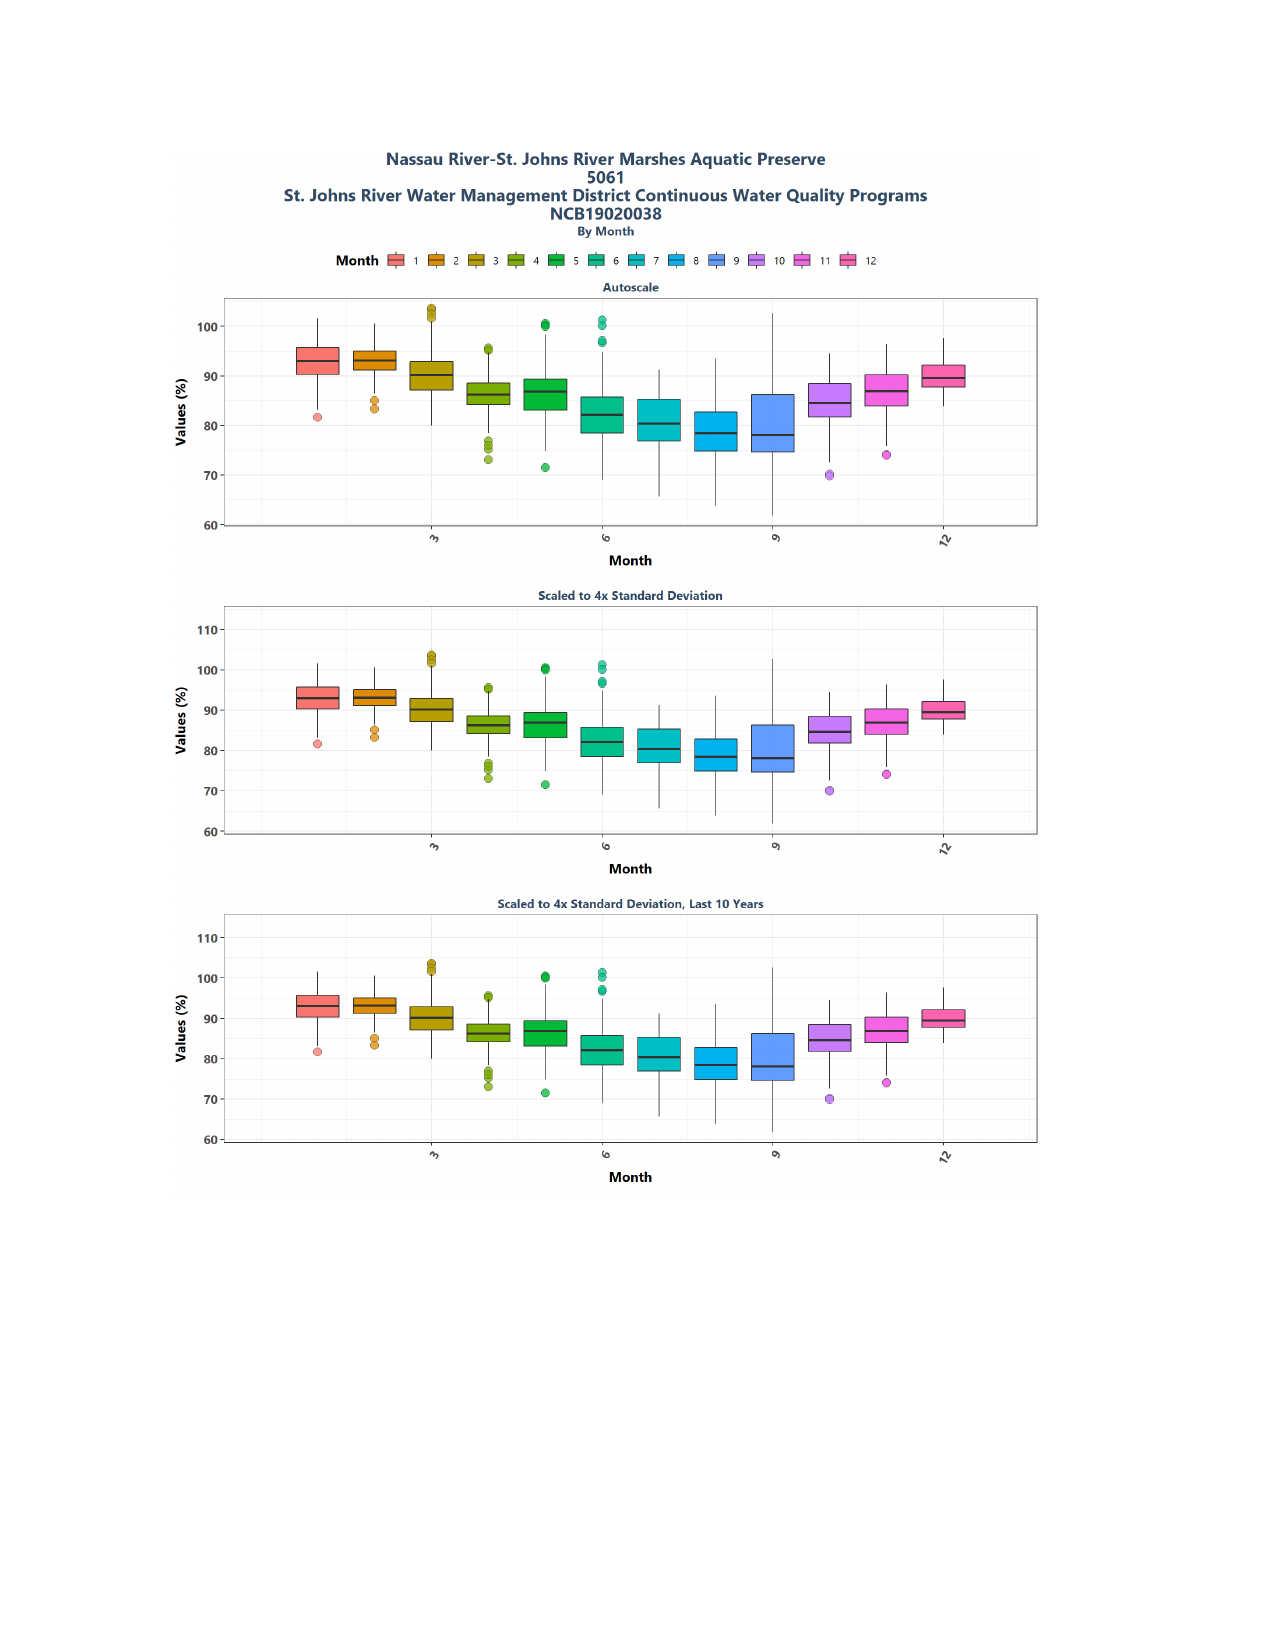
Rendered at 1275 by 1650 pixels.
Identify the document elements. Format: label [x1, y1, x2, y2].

picture [168, 150, 1044, 1200]
